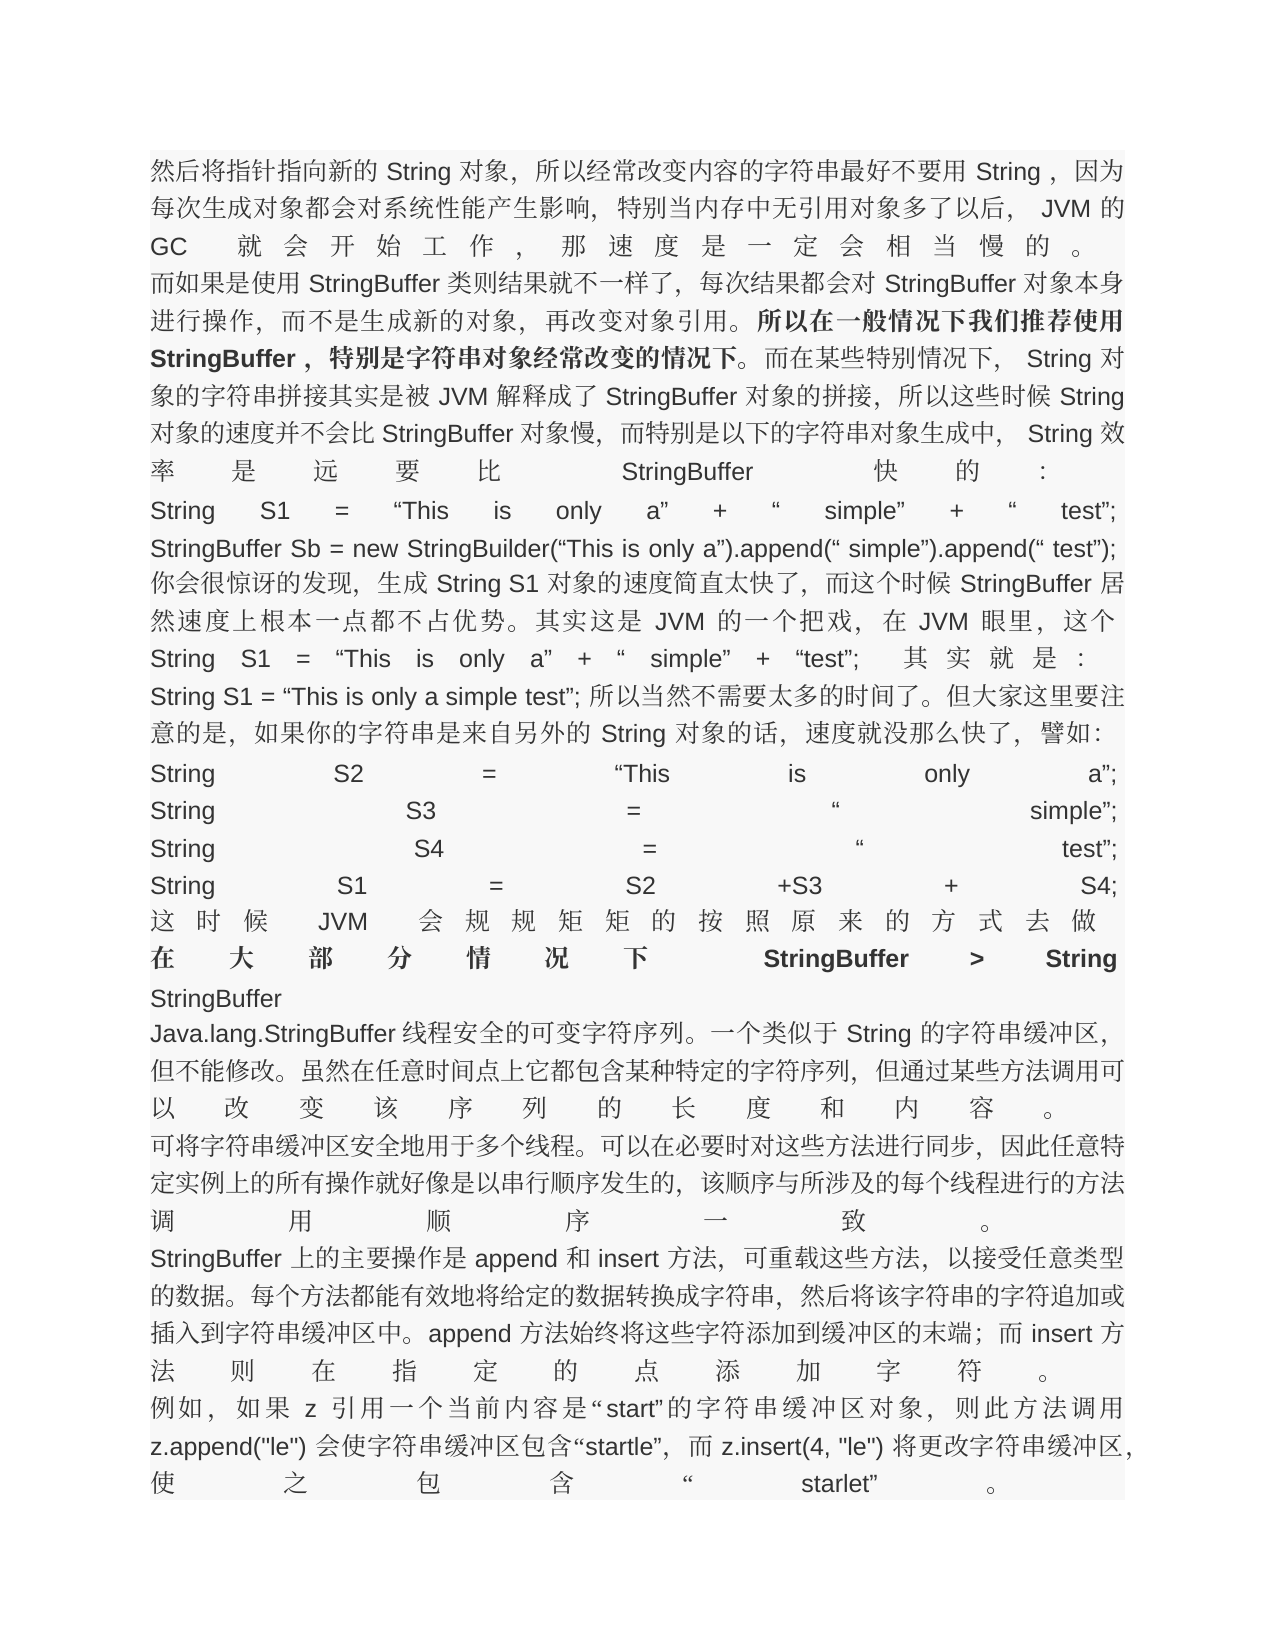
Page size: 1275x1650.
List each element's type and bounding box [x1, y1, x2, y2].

text [150, 150, 1125, 1500]
